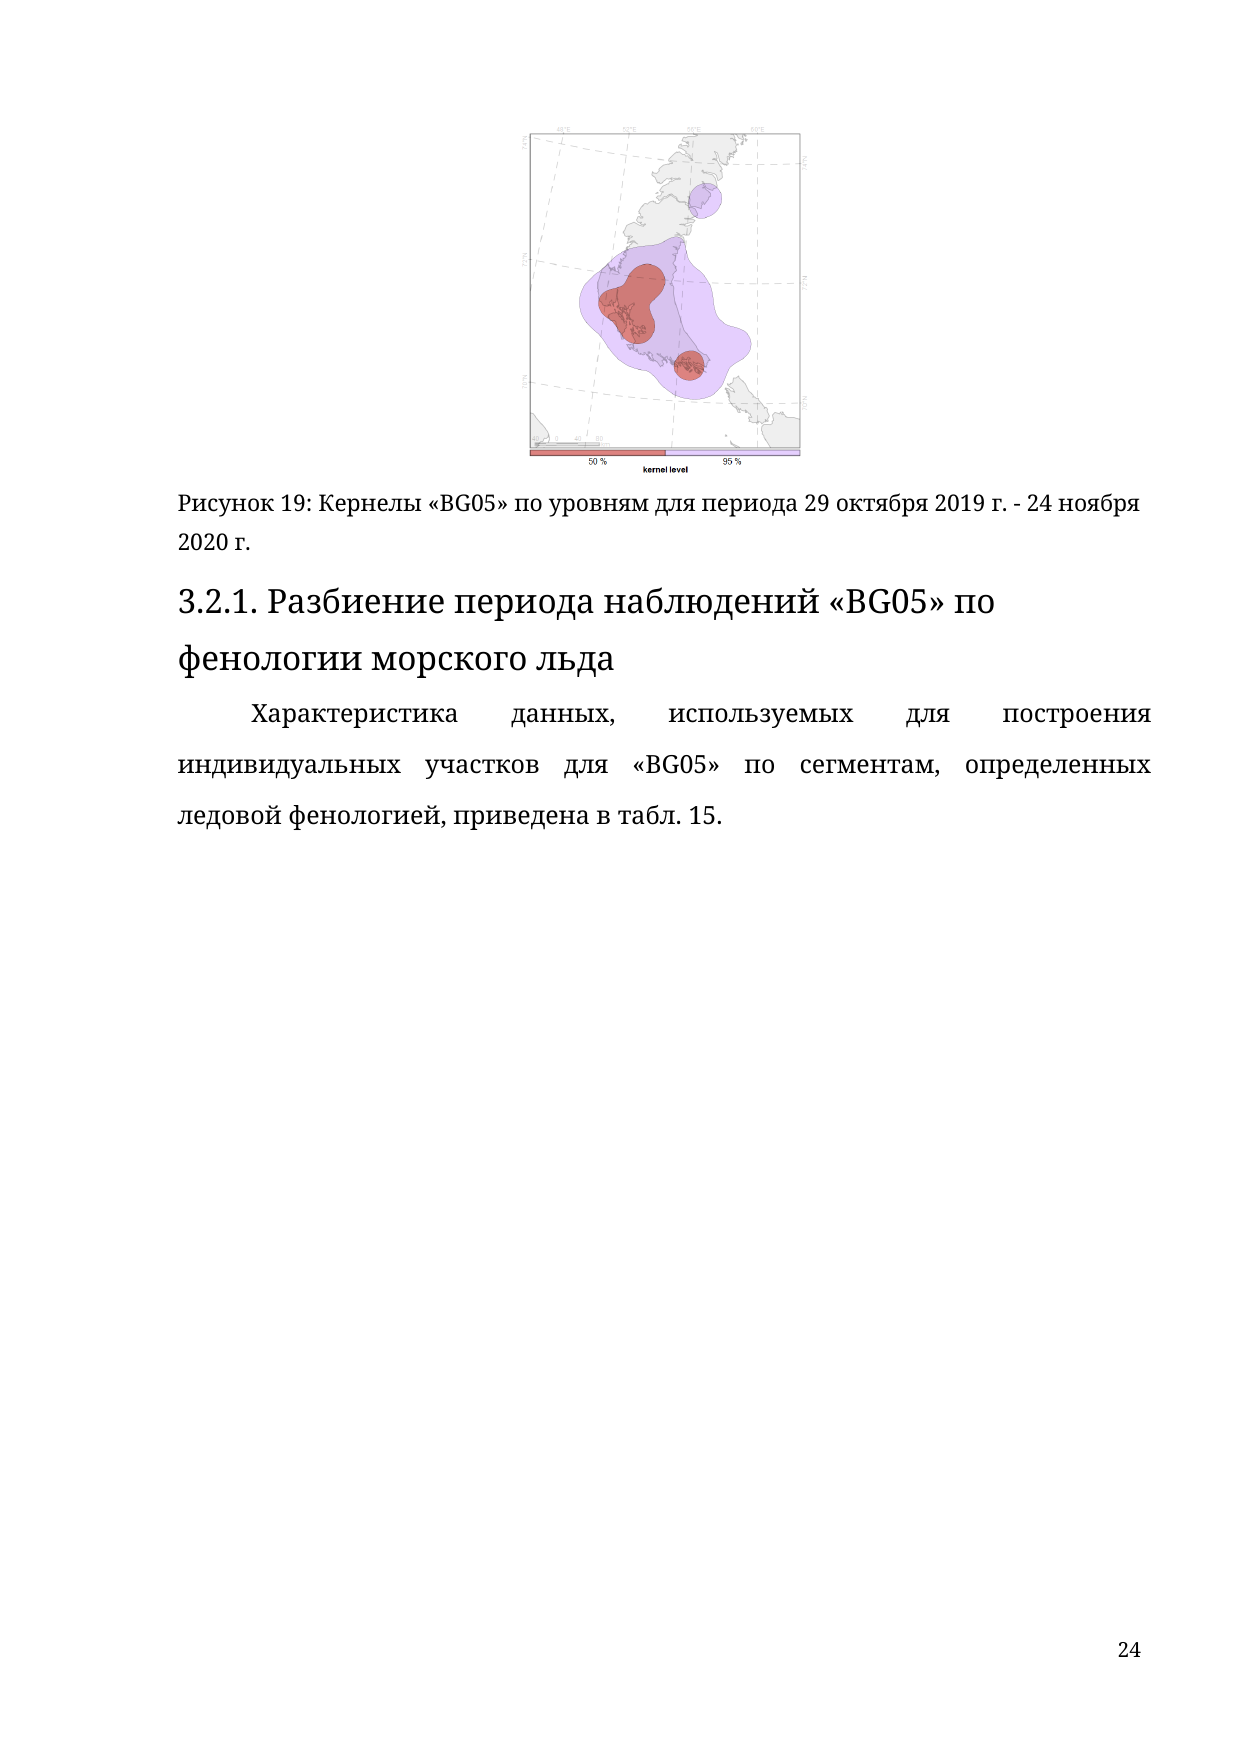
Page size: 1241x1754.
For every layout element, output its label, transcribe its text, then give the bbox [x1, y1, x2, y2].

subtitle Разбиение периода наблюдений «BG05» по фенологии морского льда [177, 578, 1152, 680]
picture [519, 124, 810, 475]
text Рисунок 19: Кернелы «BG05» по уровням для периода 29 октября 2019 г. - 24 ноября 2020 г. [177, 487, 1152, 557]
text Характеристика данных, используемых для построения индивидуальных участков для «BG05» по сегментам, определенных ледовой фенологией, приведена в табл. 15. [177, 696, 1152, 832]
